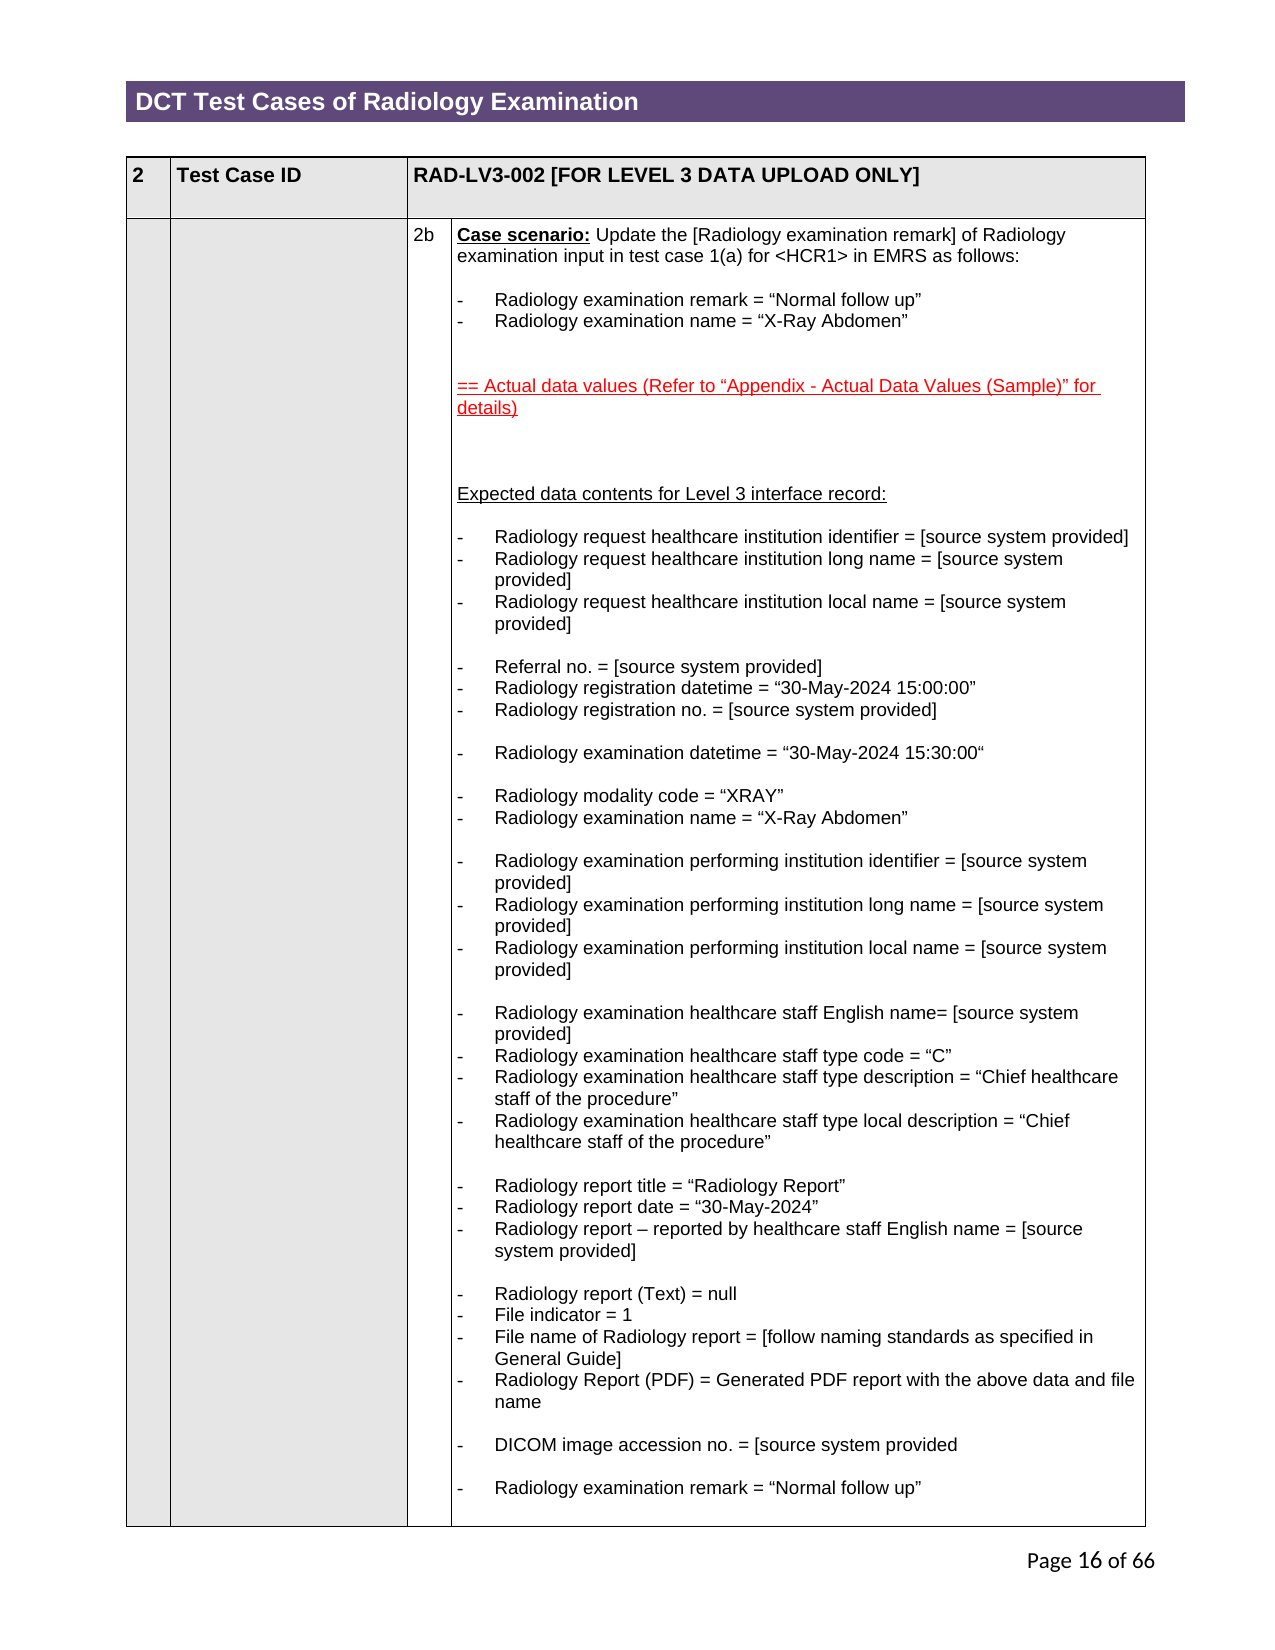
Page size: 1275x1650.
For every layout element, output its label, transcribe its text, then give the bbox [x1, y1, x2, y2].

table_header Test Case ID [171, 158, 407, 217]
table_cell Case scenario: Update the [Radiology examination remark] of Radiology examination input in test case 1(a) for <HCR1> in EMRS as follows: Radiology examination remark = “Normal follow up” Radiology examination name = “X-Ray Abdomen” == Actual data values (Refer to “Appendix - Actual Data Values (Sample)” for details) Expected data contents for Level 3 interface record: Radiology request healthcare institution identifier = [source system provided] Radiology request healthcare institution long name = [source system provided] Radiology request healthcare institution local name = [source system provided] Referral no. = [source system provided] Radiology registration datetime = “30-May-2024 15:00:00” Radiology registration no. = [source system provided] Radiology examination datetime = “30-May-2024 15:30:00“ Radiology modality code = “XRAY” Radiology examination name = “X-Ray Abdomen” Radiology examination performing institution identifier = [source system provided] Radiology examination performing institution long name = [source system provided] Radiology examination performing institution local name = [source system provided] Radiology examination healthcare staff English name= [source system provided] Radiology examination healthcare staff type code = “C” Radiology examination healthcare staff type description = “Chief healthcare staff of the procedure” Radiology examination healthcare staff type local description = “Chief healthcare staff of the procedure” Radiology report title = “Radiology Report” Radiology report date = “30-May-2024” Radiology report – reported by healthcare staff English name = [source system provided] Radiology report (Text) = null File indicator = 1 File name of Radiology report = [follow naming standards as specified in General Guide] Radiology Report (PDF) = Generated PDF report with the above data and file name DICOM image accession no. = [source system provided Radiology examination remark = “Normal follow up” [452, 219, 1145, 1526]
table_cell 2b [408, 219, 451, 1526]
table_header 2 [127, 158, 170, 217]
table_header RAD-LV3-002 [FOR LEVEL 3 DATA UPLOAD ONLY] [408, 158, 1145, 217]
